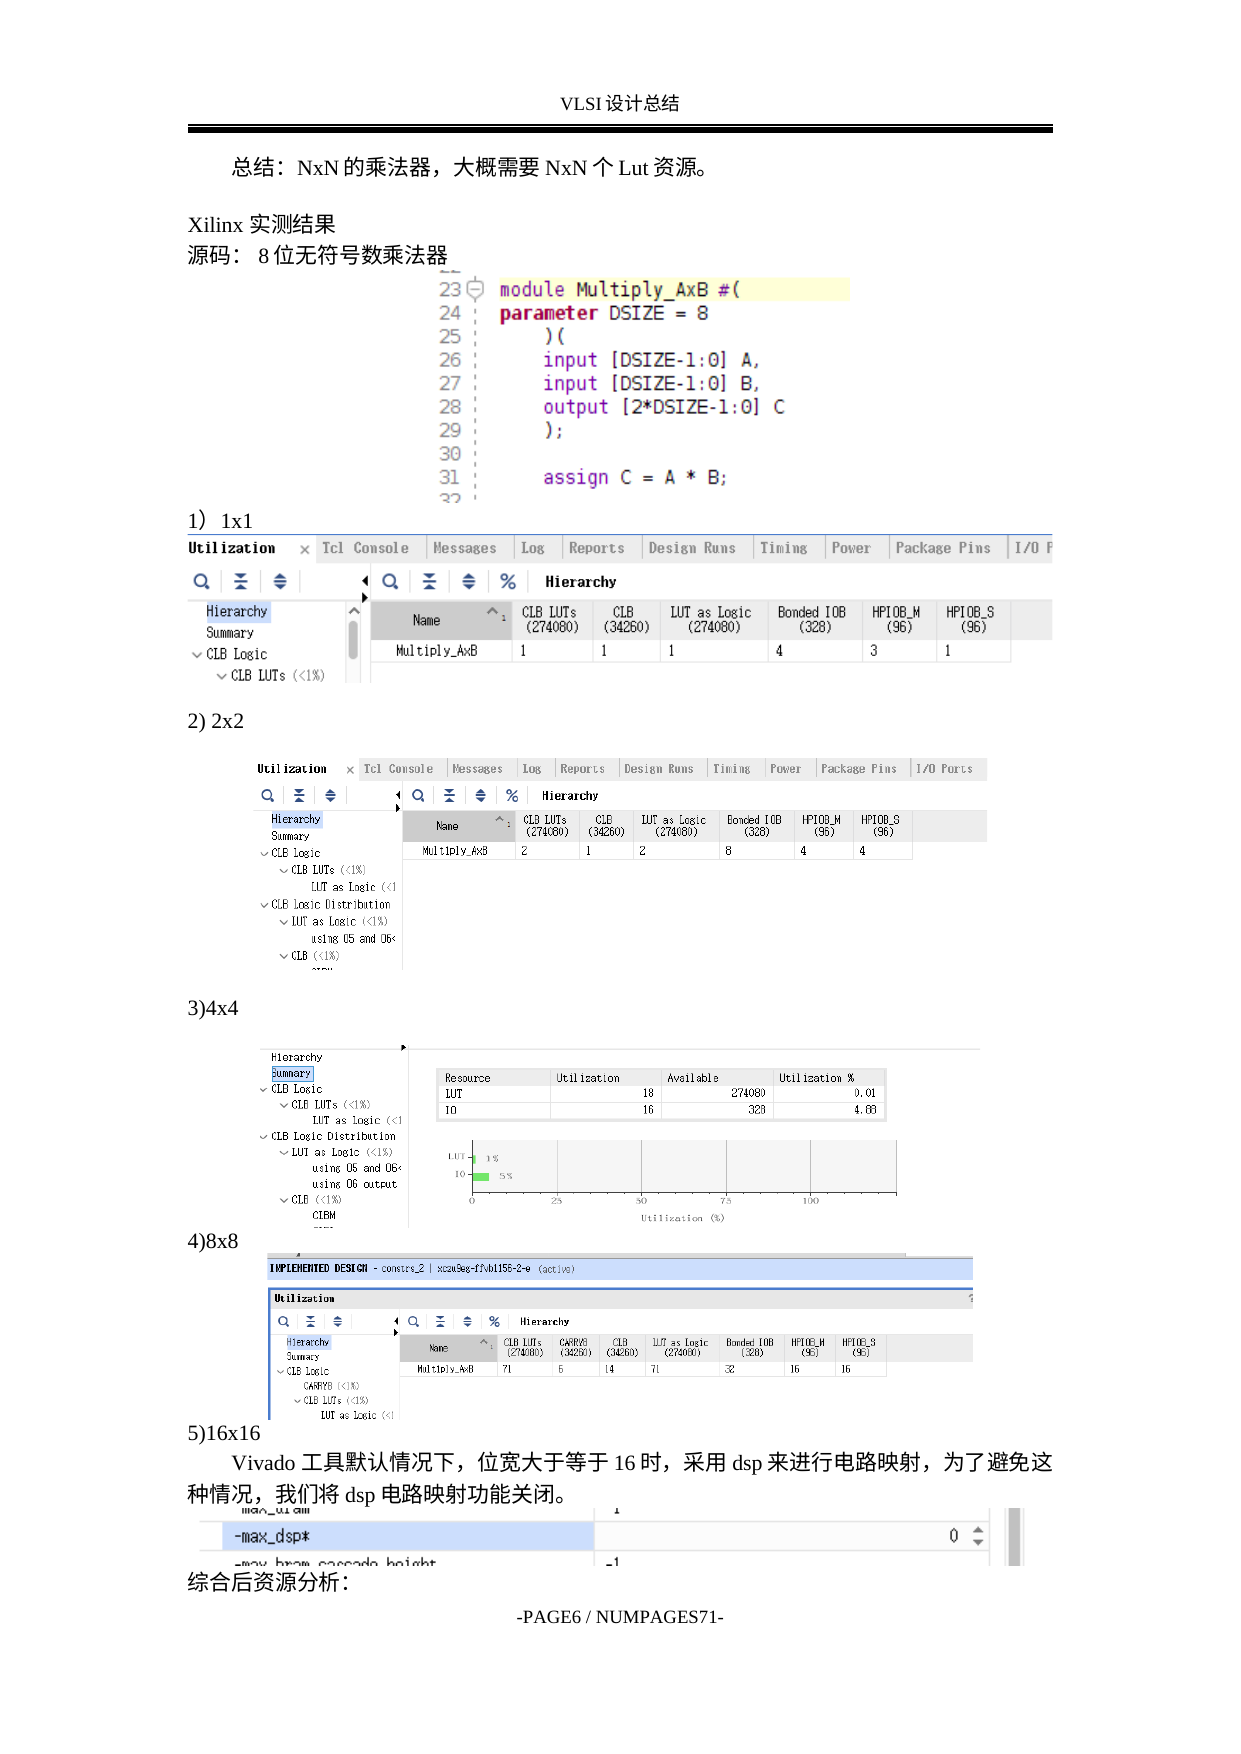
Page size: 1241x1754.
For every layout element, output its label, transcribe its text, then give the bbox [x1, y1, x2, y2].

picture [187, 534, 1053, 683]
picture [187, 1508, 1053, 1566]
text 综合后资源分析： [187, 1566, 1053, 1597]
text 总结：NxN的乘法器，大概需要NxN个Lut资源。 [187, 150, 1053, 182]
text Xilinx 实测结果 [187, 207, 1053, 238]
text 2) 2x2 [187, 708, 1053, 733]
picture [434, 270, 850, 503]
text 4)8x8 [187, 1228, 1053, 1253]
picture [260, 1045, 981, 1228]
text 源码： 8位无符号数乘法器 [187, 238, 1053, 270]
picture [253, 758, 988, 970]
text 3)4x4 [187, 994, 1053, 1020]
text 1）1x1 [187, 503, 1053, 534]
text Vivado 工具默认情况下，位宽大于等于16时，采用dsp来进行电路映射，为了避免这种情况，我们将dsp电路映射功能关闭。 [187, 1445, 1053, 1508]
text 5)16x16 [187, 1420, 1053, 1445]
picture [267, 1253, 973, 1420]
